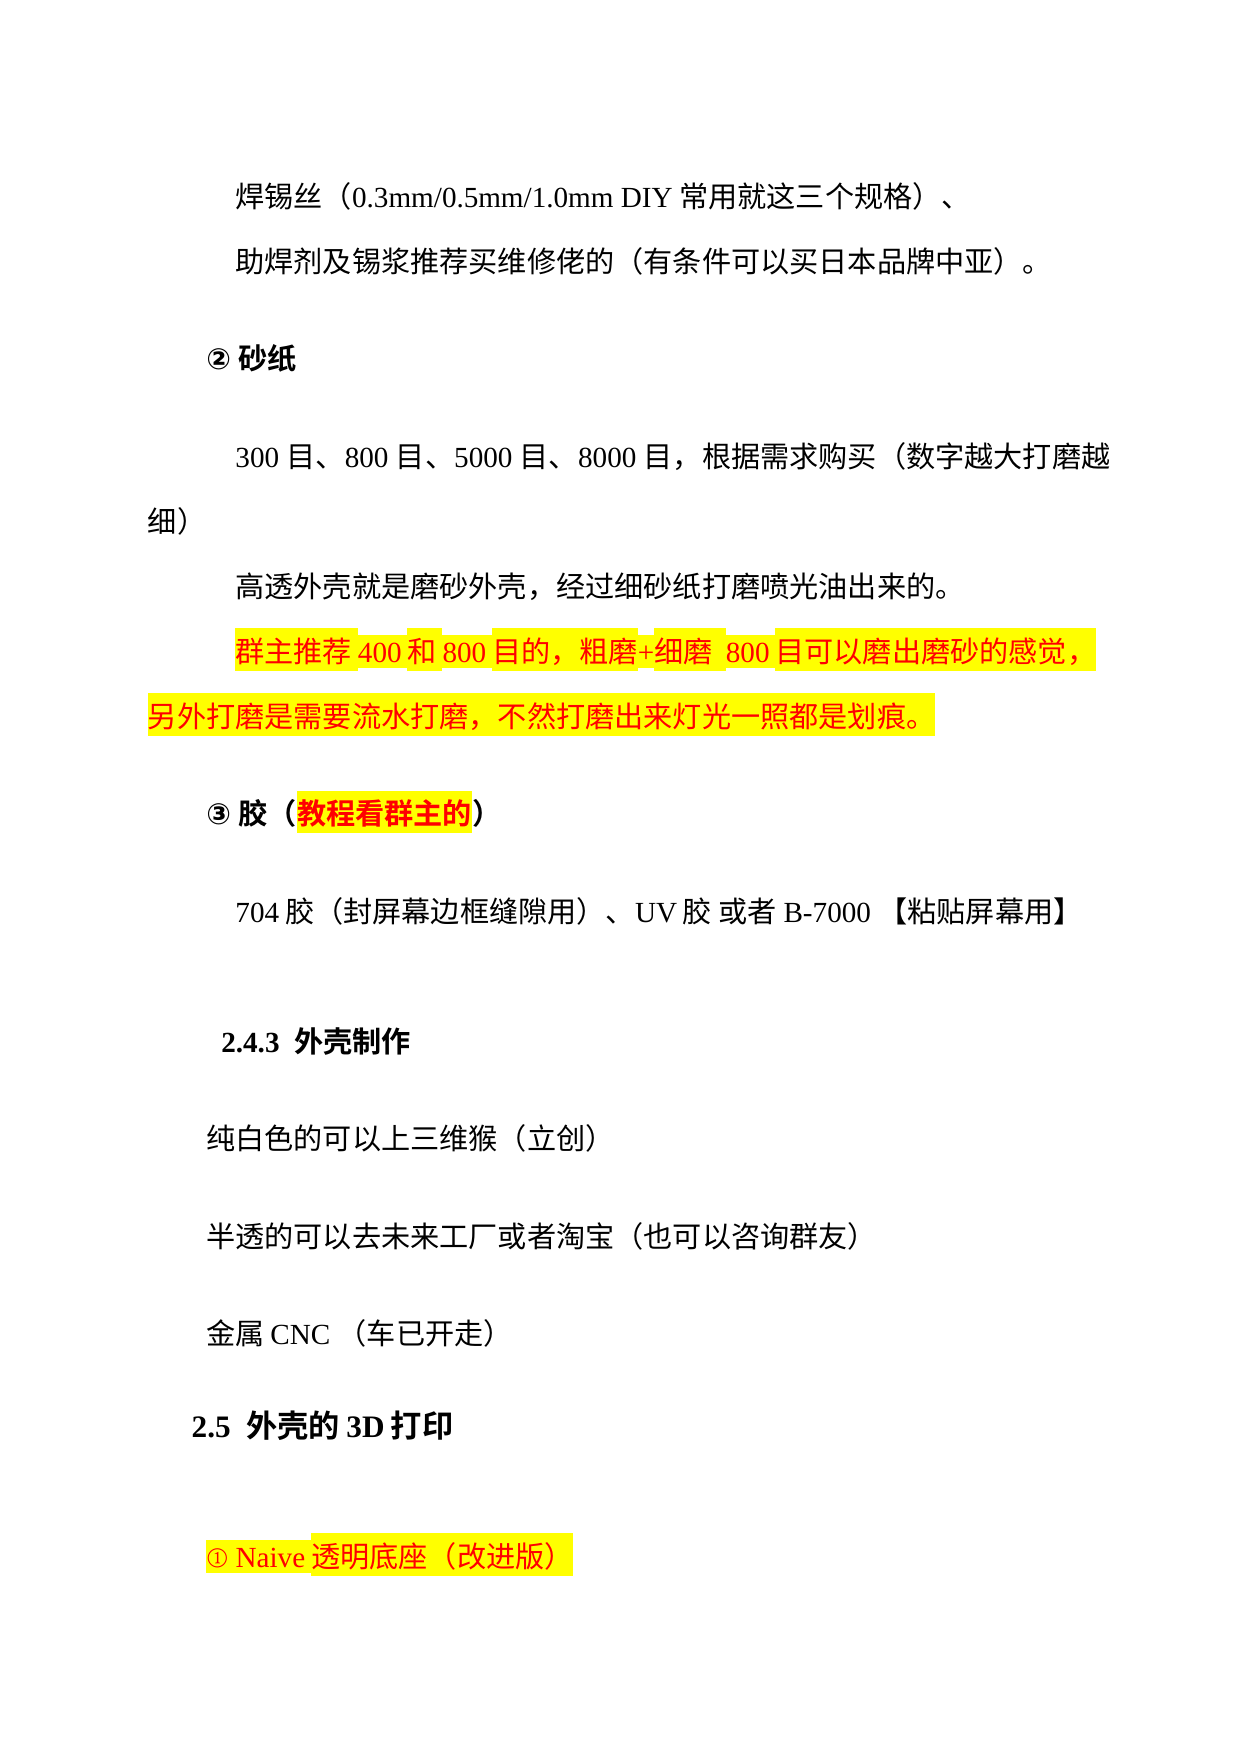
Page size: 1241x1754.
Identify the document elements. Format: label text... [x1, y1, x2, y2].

subtitle 2.4.3 外壳制作 [162, 1007, 1122, 1072]
text 助焊剂及锡浆推荐买维修佬的（有条件可以买日本品牌中亚）。 [148, 227, 1122, 292]
text 高透外壳就是磨砂外壳，经过细砂纸打磨喷光油出来的。 [148, 552, 1122, 617]
text ③ 胶（教程看群主的） [148, 779, 1122, 844]
text ② 砂纸 [148, 324, 1122, 389]
text 金属CNC （车已开走） [148, 1299, 1122, 1364]
text 300 目、800 目、5000 目、8000 目，根据需求购买（数字越大打磨越细） [148, 422, 1122, 552]
text 半透的可以去未来工厂或者淘宝（也可以咨询群友） [148, 1202, 1122, 1267]
text ① Naive透明底座（改进版） [148, 1522, 1122, 1587]
text 群主推荐400和800目的，粗磨+细磨 800目可以磨出磨砂的感觉，另外打磨是需要流水打磨，不然打磨出来灯光一照都是划痕。 [148, 617, 1122, 747]
text 焊锡丝（0.3mm/0.5mm/1.0mm DIY 常用就这三个规格）、 [148, 162, 1122, 227]
text 704胶（封屏幕边框缝隙用）、UV胶 或者 B-7000 【粘贴屏幕用】 [148, 877, 1122, 942]
text 纯白色的可以上三维猴（立创） [148, 1104, 1122, 1169]
subtitle 2.5 外壳的3D打印 [148, 1392, 1122, 1457]
